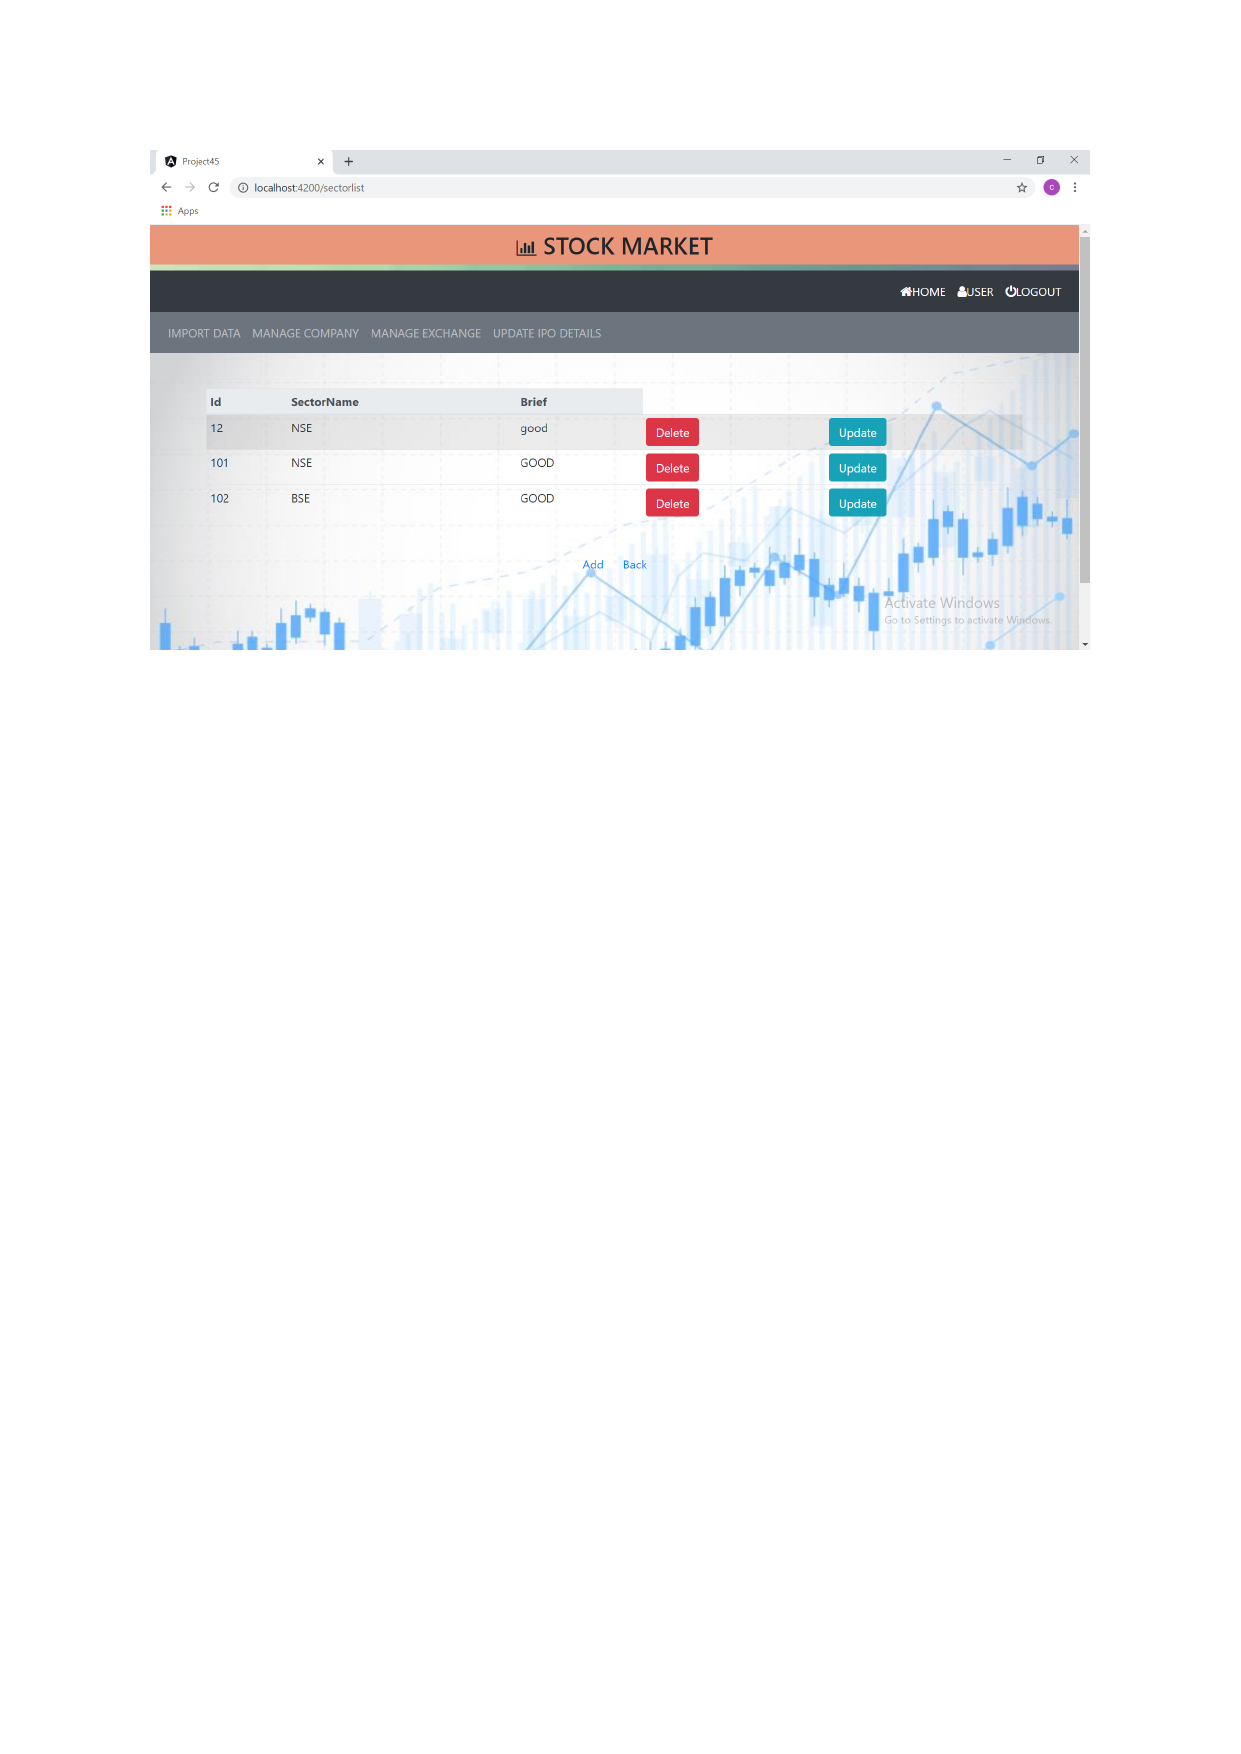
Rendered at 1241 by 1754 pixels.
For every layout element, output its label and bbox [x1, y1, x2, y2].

picture [150, 150, 1091, 650]
